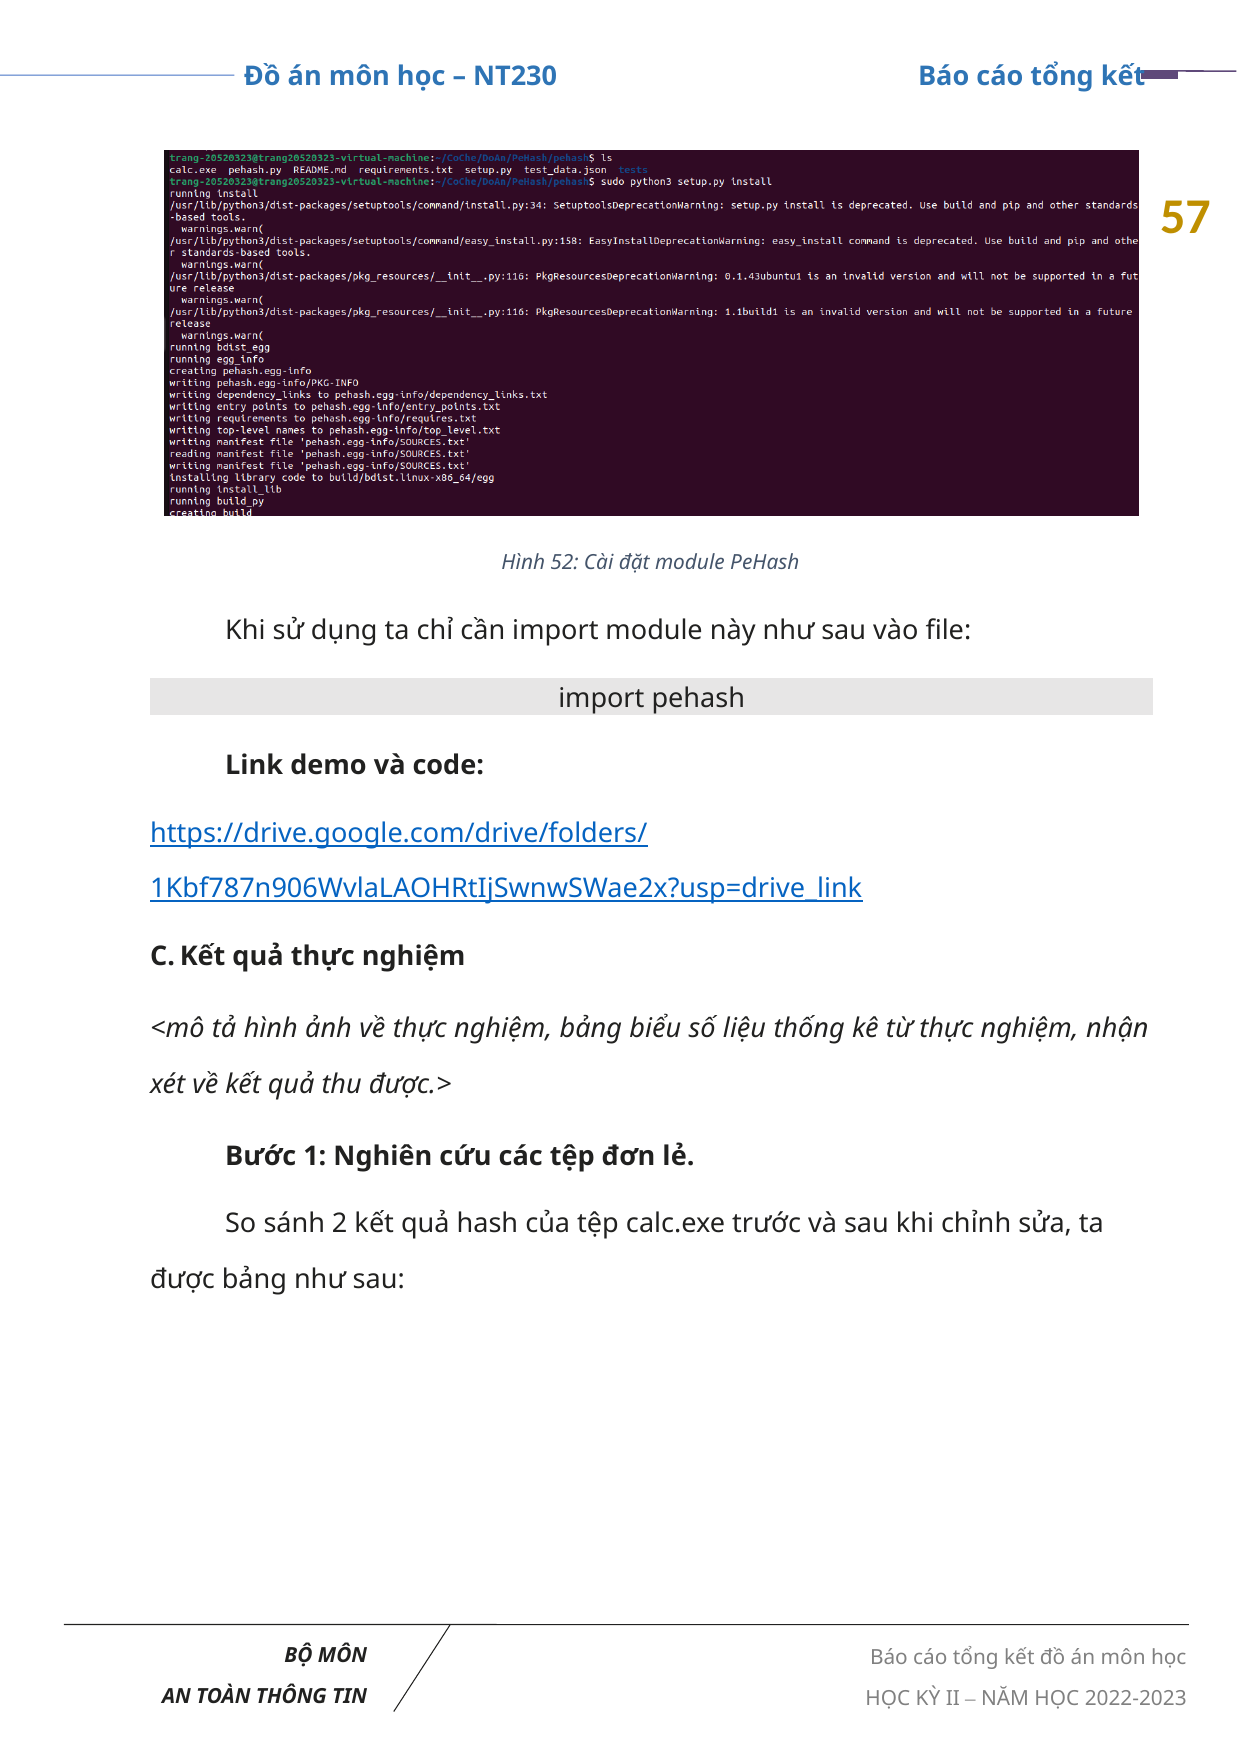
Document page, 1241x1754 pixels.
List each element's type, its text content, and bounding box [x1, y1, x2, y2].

text Bước 1: Nghiên cứu các tệp đơn lẻ. [150, 1136, 1153, 1173]
text https://drive.google.com/drive/folders/1Kbf787n906WvlaLAOHRtIjSwnwSWae2x?usp=drive_link [150, 814, 1153, 906]
text Hình 52: Cài đặt module PeHash [150, 547, 1153, 575]
text So sánh 2 kết quả hash của tệp calc.exe trước và sau khi chỉnh sửa, ta được bảng như sau: [150, 1204, 1153, 1296]
text Link demo và code: [150, 746, 1153, 783]
text Khi sử dụng ta chỉ cần import module này như sau vào file: [150, 610, 1153, 647]
text <mô tả hình ảnh về thực nghiệm, bảng biểu số liệu thống kê từ thực nghiệm, nhận xét về kết quả thu được.> [150, 1009, 1153, 1101]
picture [164, 150, 1139, 516]
text import pehash [150, 678, 1153, 715]
list Kết quả thực nghiệm [150, 937, 1153, 974]
